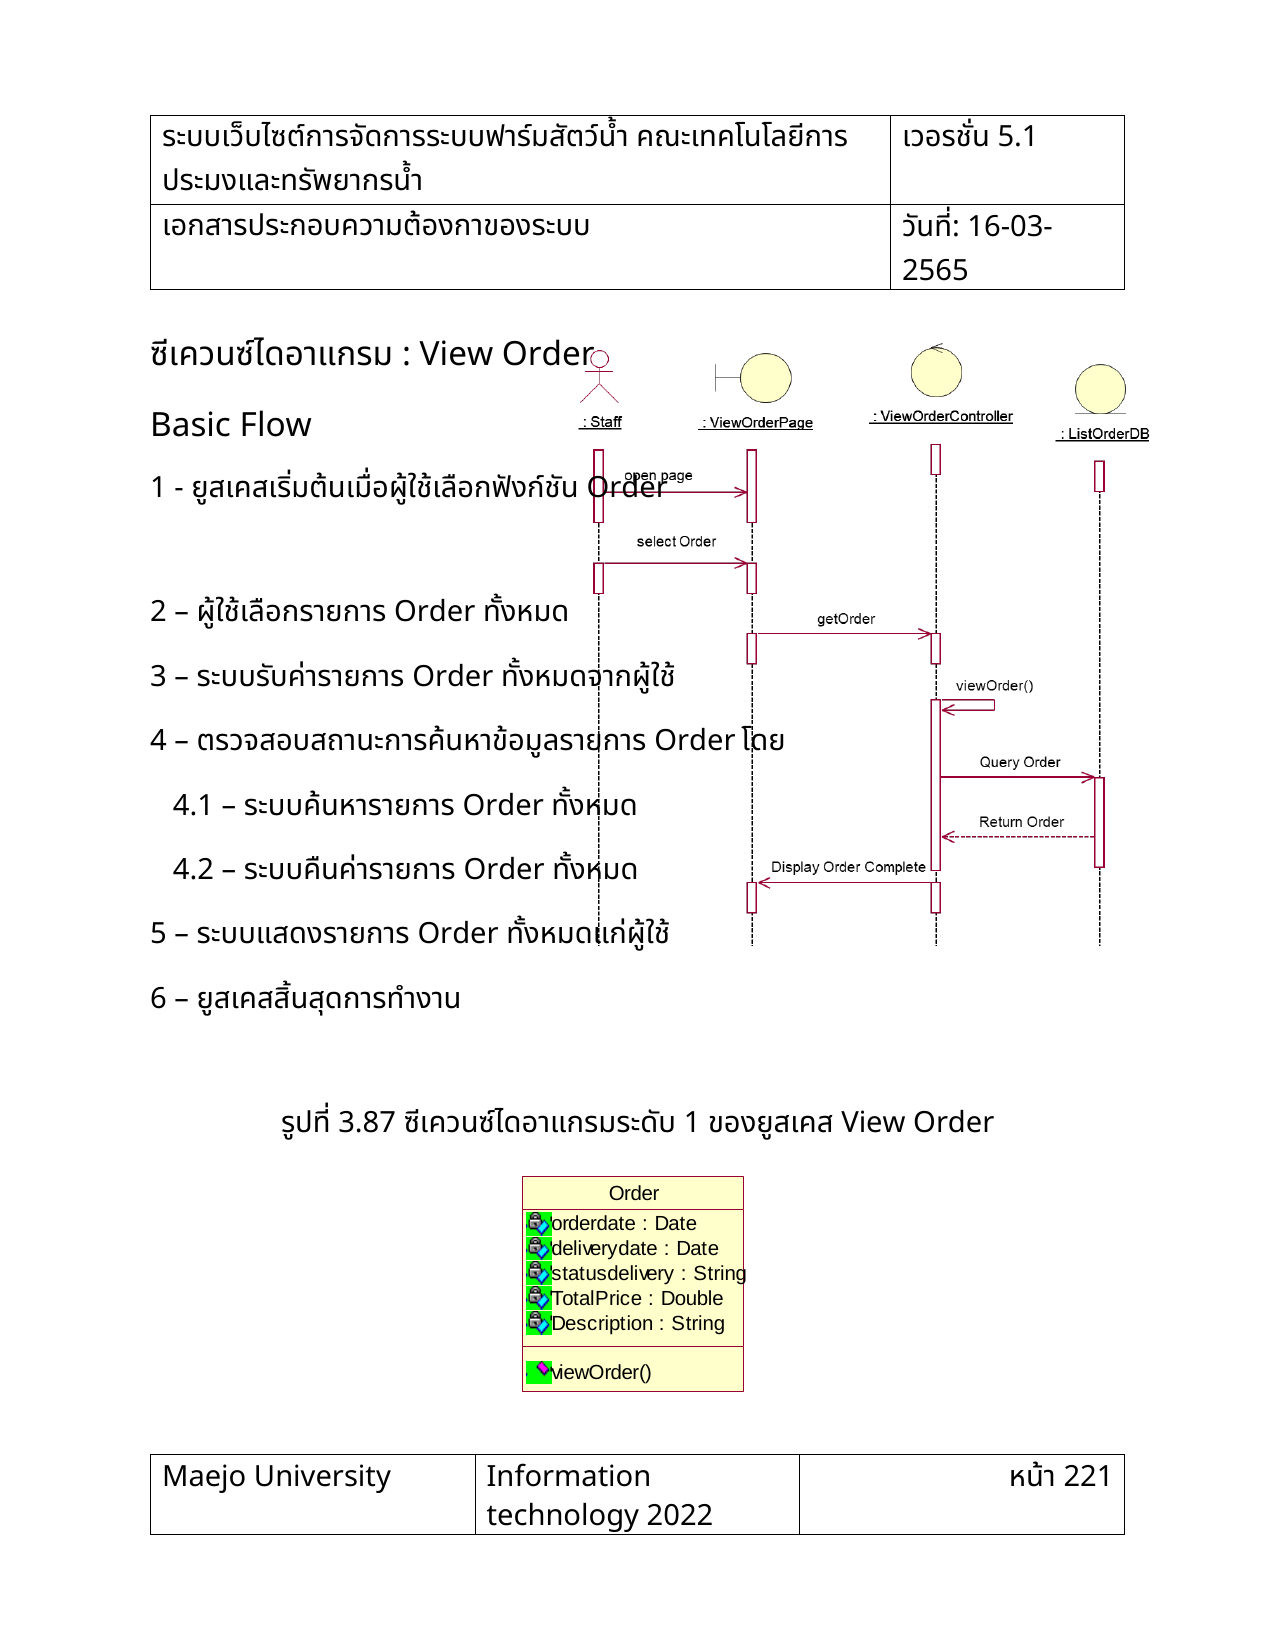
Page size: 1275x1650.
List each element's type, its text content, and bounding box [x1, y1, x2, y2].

text 4.1 – ระบบค้นหารายการ Order ทั้งหมด [150, 784, 1125, 828]
text Basic Flow [150, 401, 1125, 446]
text 1 - ยูสเคสเริ่มต้นเมื่อผู้ใช้เลือกฟังก์ชัน Order [150, 466, 1125, 511]
text รูปที่ 3.87 ซีเควนซ์ไดอาแกรมระดับ 1 ของยูสเคส View Order [150, 1101, 1125, 1146]
text 3 – ระบบรับค่ารายการ Order ทั้งหมดจากผู้ใช้ [150, 655, 1125, 699]
text 5 – ระบบแสดงรายการ Order ทั้งหมดแก่ผู้ใช้ [150, 913, 1125, 957]
picture [503, 309, 1214, 1013]
text 6 – ยูสเคสสิ้นสุดการทำงาน [150, 977, 1125, 1022]
text 2 – ผู้ใช้เลือกรายการ Order ทั้งหมด [150, 590, 1125, 635]
text 4.2 – ระบบคืนค่ารายการ Order ทั้งหมด [150, 848, 1125, 893]
text ซีเควนซ์ไดอาแกรม : View Order [150, 329, 1125, 380]
text 4 – ตรวจสอบสถานะการค้นหาข้อมูลรายการ Orderโดย [150, 719, 1125, 764]
